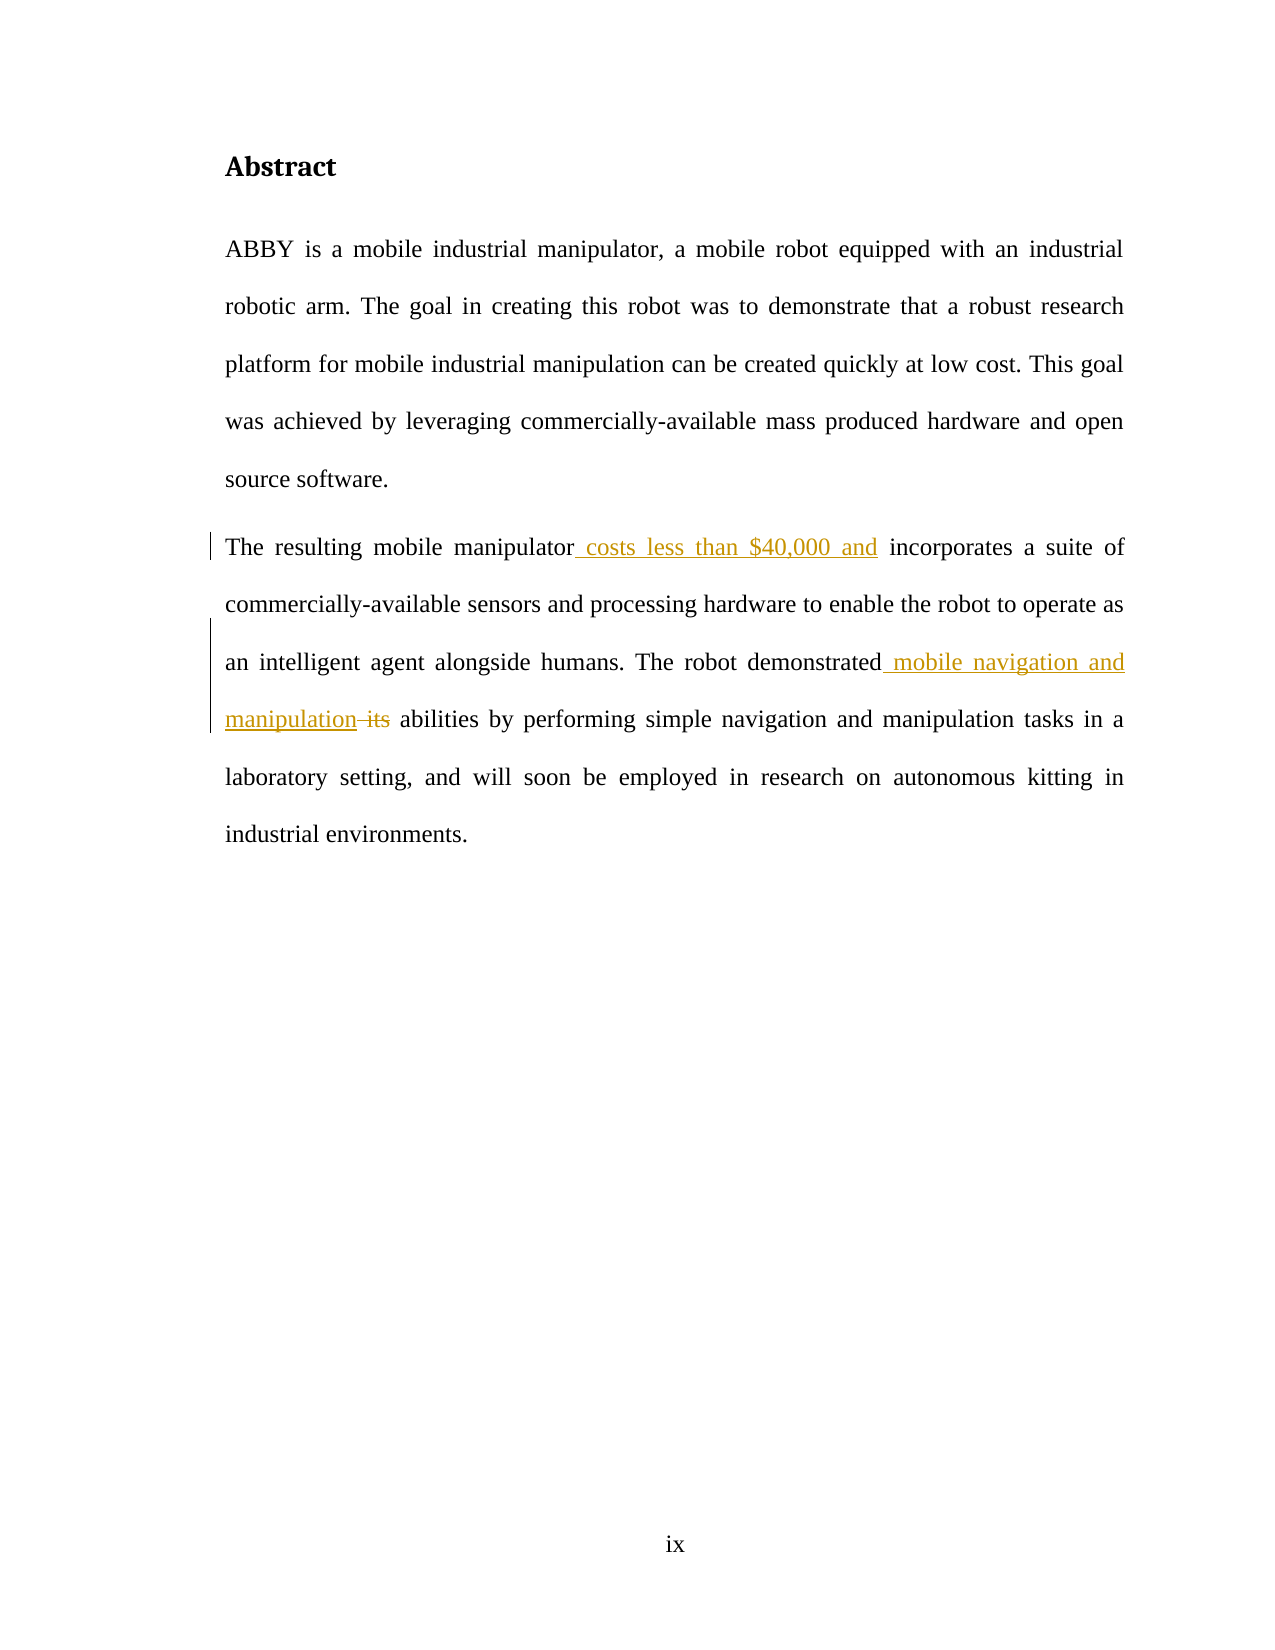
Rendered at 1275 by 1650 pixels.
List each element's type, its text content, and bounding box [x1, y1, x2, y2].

text The resulting mobile manipulator incorporates a suite of commercially-available sensors and processing hardware to enable the robot to operate as an intelligent agent alongside humans. The robot demonstrated abilities by performing simple navigation and manipulation tasks in a laboratory setting, and will soon be employed in research on autonomous kitting in industrial environments. [225, 532, 1125, 848]
text ABBY is a mobile industrial manipulator, a mobile robot equipped with an industrial robotic arm. The goal in creating this robot was to demonstrate that a robust research platform for mobile industrial manipulation can be created quickly at low cost. This goal was achieved by leveraging commercially-available mass produced hardware and open source software. [225, 234, 1125, 492]
subtitle Abstract [225, 150, 1125, 183]
